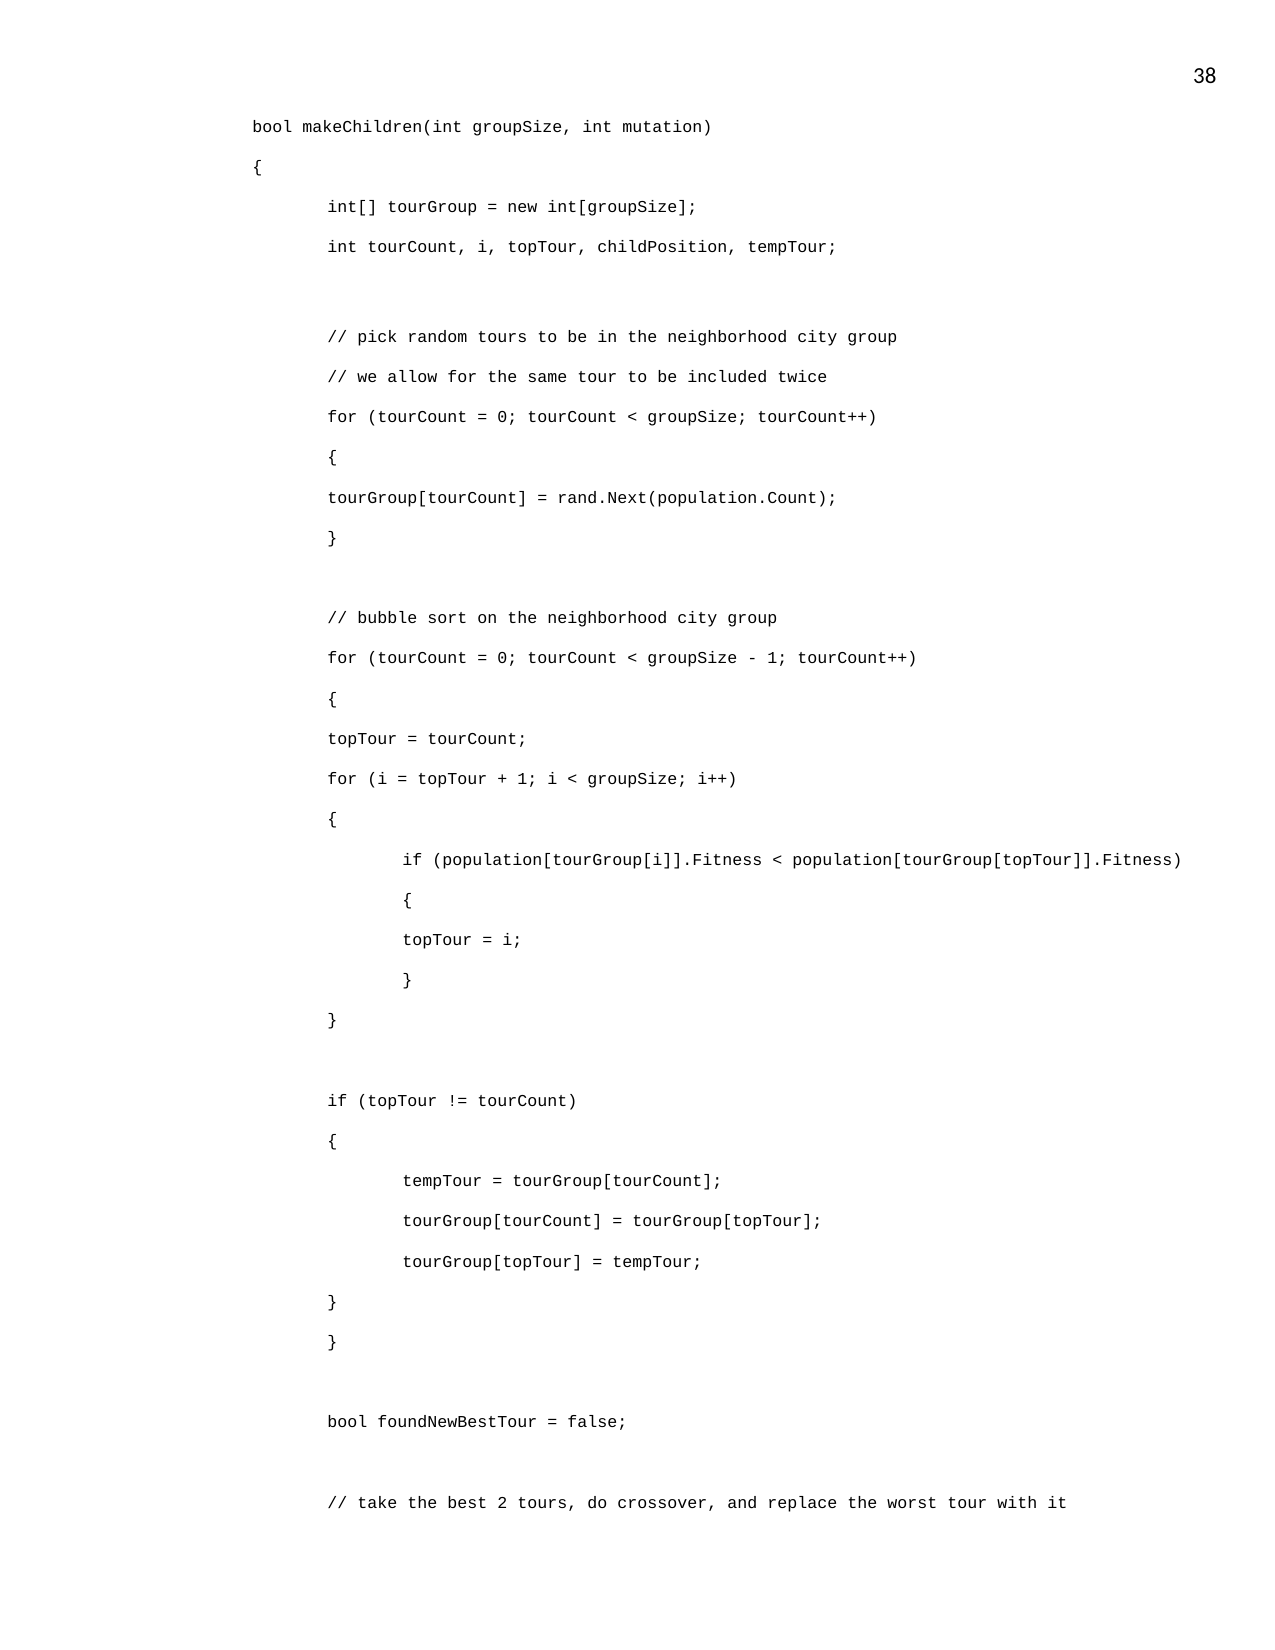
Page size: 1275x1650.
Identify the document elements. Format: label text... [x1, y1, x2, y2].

text for (tourCount = 0; tourCount < groupSize; tourCount++) [177, 409, 1216, 428]
text for (i = topTour + 1; i < groupSize; i++) [177, 771, 1216, 789]
text int tourCount, i, topTour, childPosition, tempTour; [177, 239, 1216, 258]
text bool foundNewBestTour = false; [177, 1414, 1216, 1433]
text tempTour = tourGroup[tourCount]; [177, 1173, 1216, 1192]
text { [177, 449, 1216, 468]
text topTour = tourCount; [177, 730, 1216, 749]
text if (population[tourGroup[i]].Fitness < population[tourGroup[topTour]].Fitness) [177, 851, 1216, 870]
text } [177, 1333, 1216, 1352]
text for (tourCount = 0; tourCount < groupSize - 1; tourCount++) [177, 650, 1216, 669]
text // pick random tours to be in the neighborhood city group [177, 328, 1216, 347]
text { [177, 811, 1216, 830]
text } [177, 1293, 1216, 1312]
text } [177, 972, 1216, 991]
text topTour = i; [177, 931, 1216, 950]
text // bubble sort on the neighborhood city group [177, 610, 1216, 629]
text } [177, 1012, 1216, 1031]
text tourGroup[topTour] = tempTour; [177, 1253, 1216, 1272]
text { [177, 690, 1216, 709]
text // we allow for the same tour to be included twice [177, 368, 1216, 387]
text { [177, 891, 1216, 910]
text { [177, 158, 1216, 177]
text tourGroup[tourCount] = rand.Next(population.Count); [177, 489, 1216, 508]
text if (topTour != tourCount) [177, 1092, 1216, 1111]
text tourGroup[tourCount] = tourGroup[topTour]; [177, 1213, 1216, 1232]
text // take the best 2 tours, do crossover, and replace the worst tour with it [177, 1494, 1216, 1513]
text int[] tourGroup = new int[groupSize]; [177, 198, 1216, 217]
text bool makeChildren(int groupSize, int mutation) [177, 118, 1216, 137]
text } [177, 529, 1216, 548]
text { [177, 1132, 1216, 1151]
